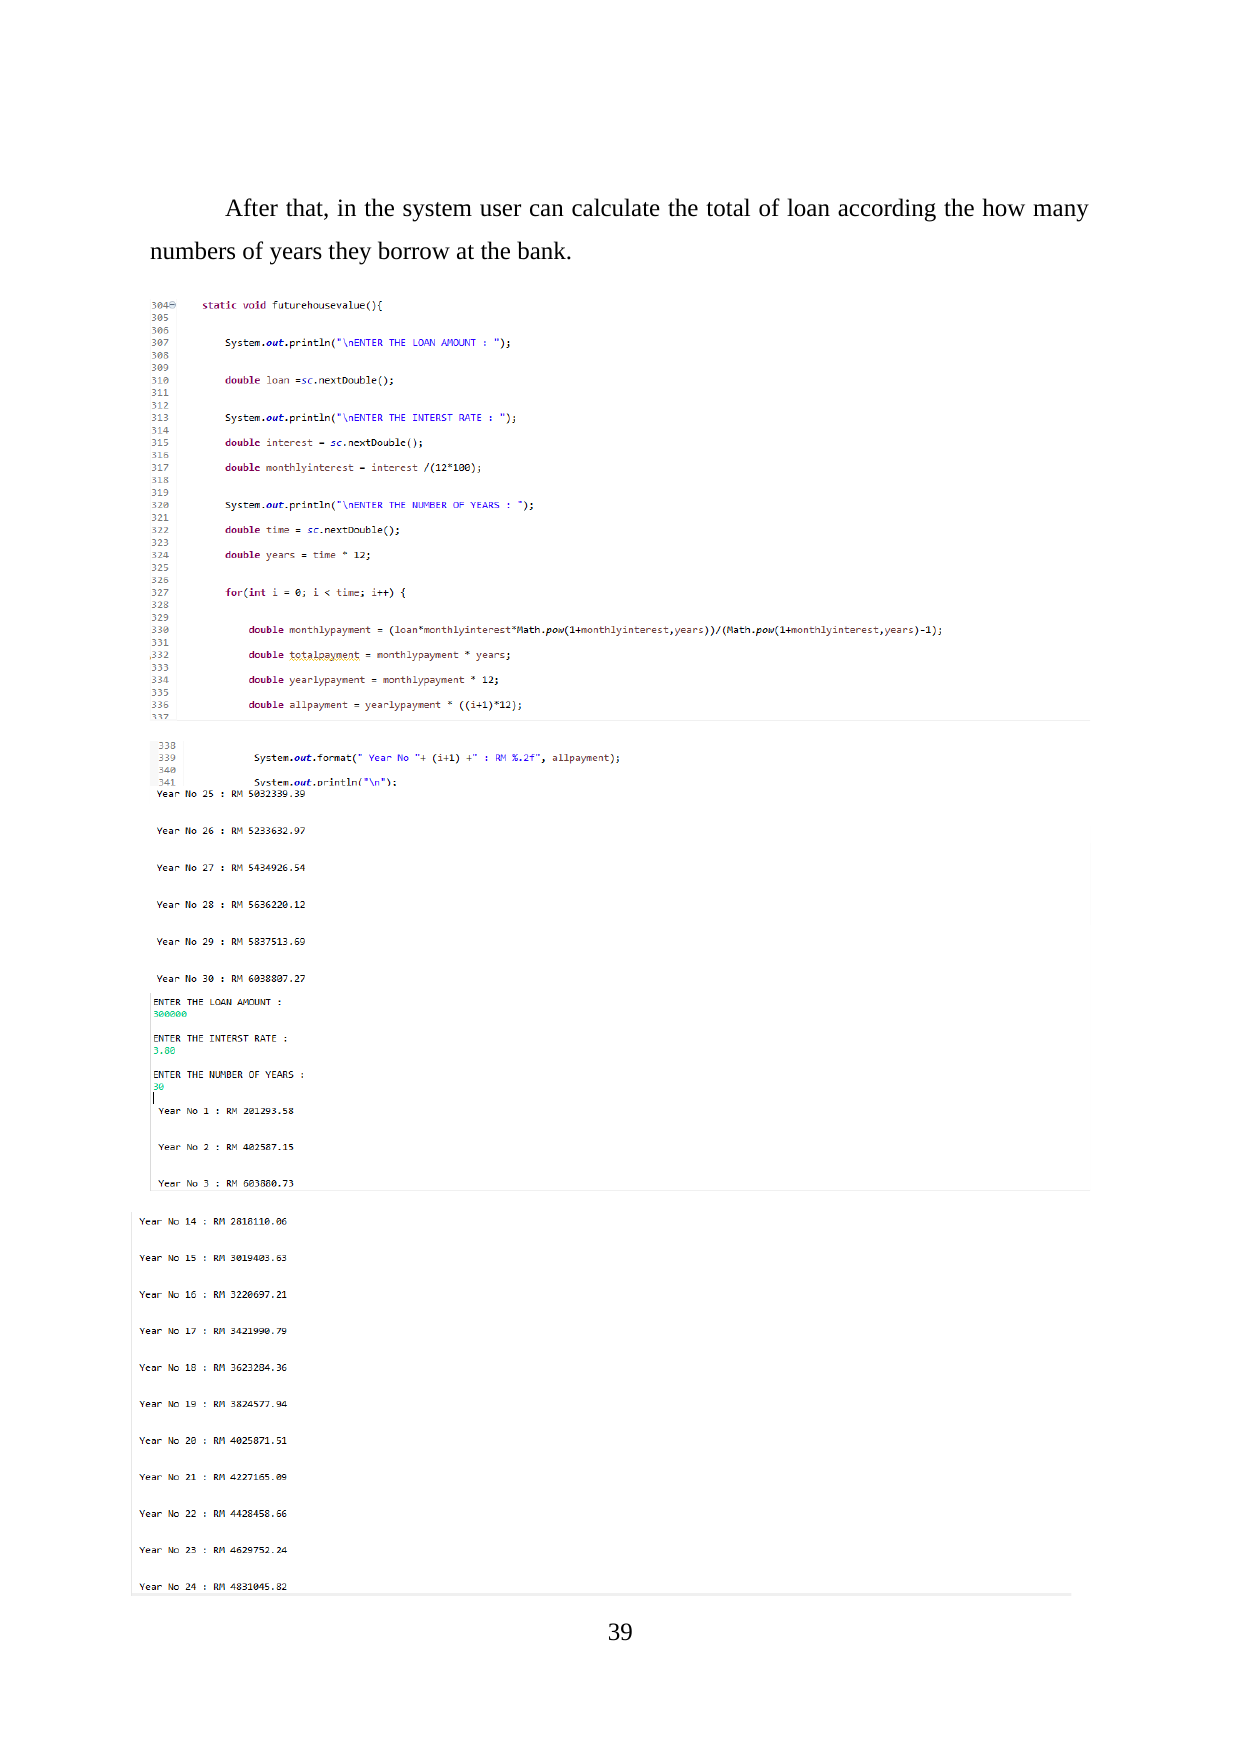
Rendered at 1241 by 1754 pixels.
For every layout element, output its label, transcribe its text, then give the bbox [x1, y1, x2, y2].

text After that, in the system user can calculate the total of loan according the how many numbers of years they borrow at the bank. [150, 193, 1090, 265]
picture [149, 741, 1091, 1191]
picture [149, 299, 1091, 721]
picture [131, 1212, 1072, 1596]
